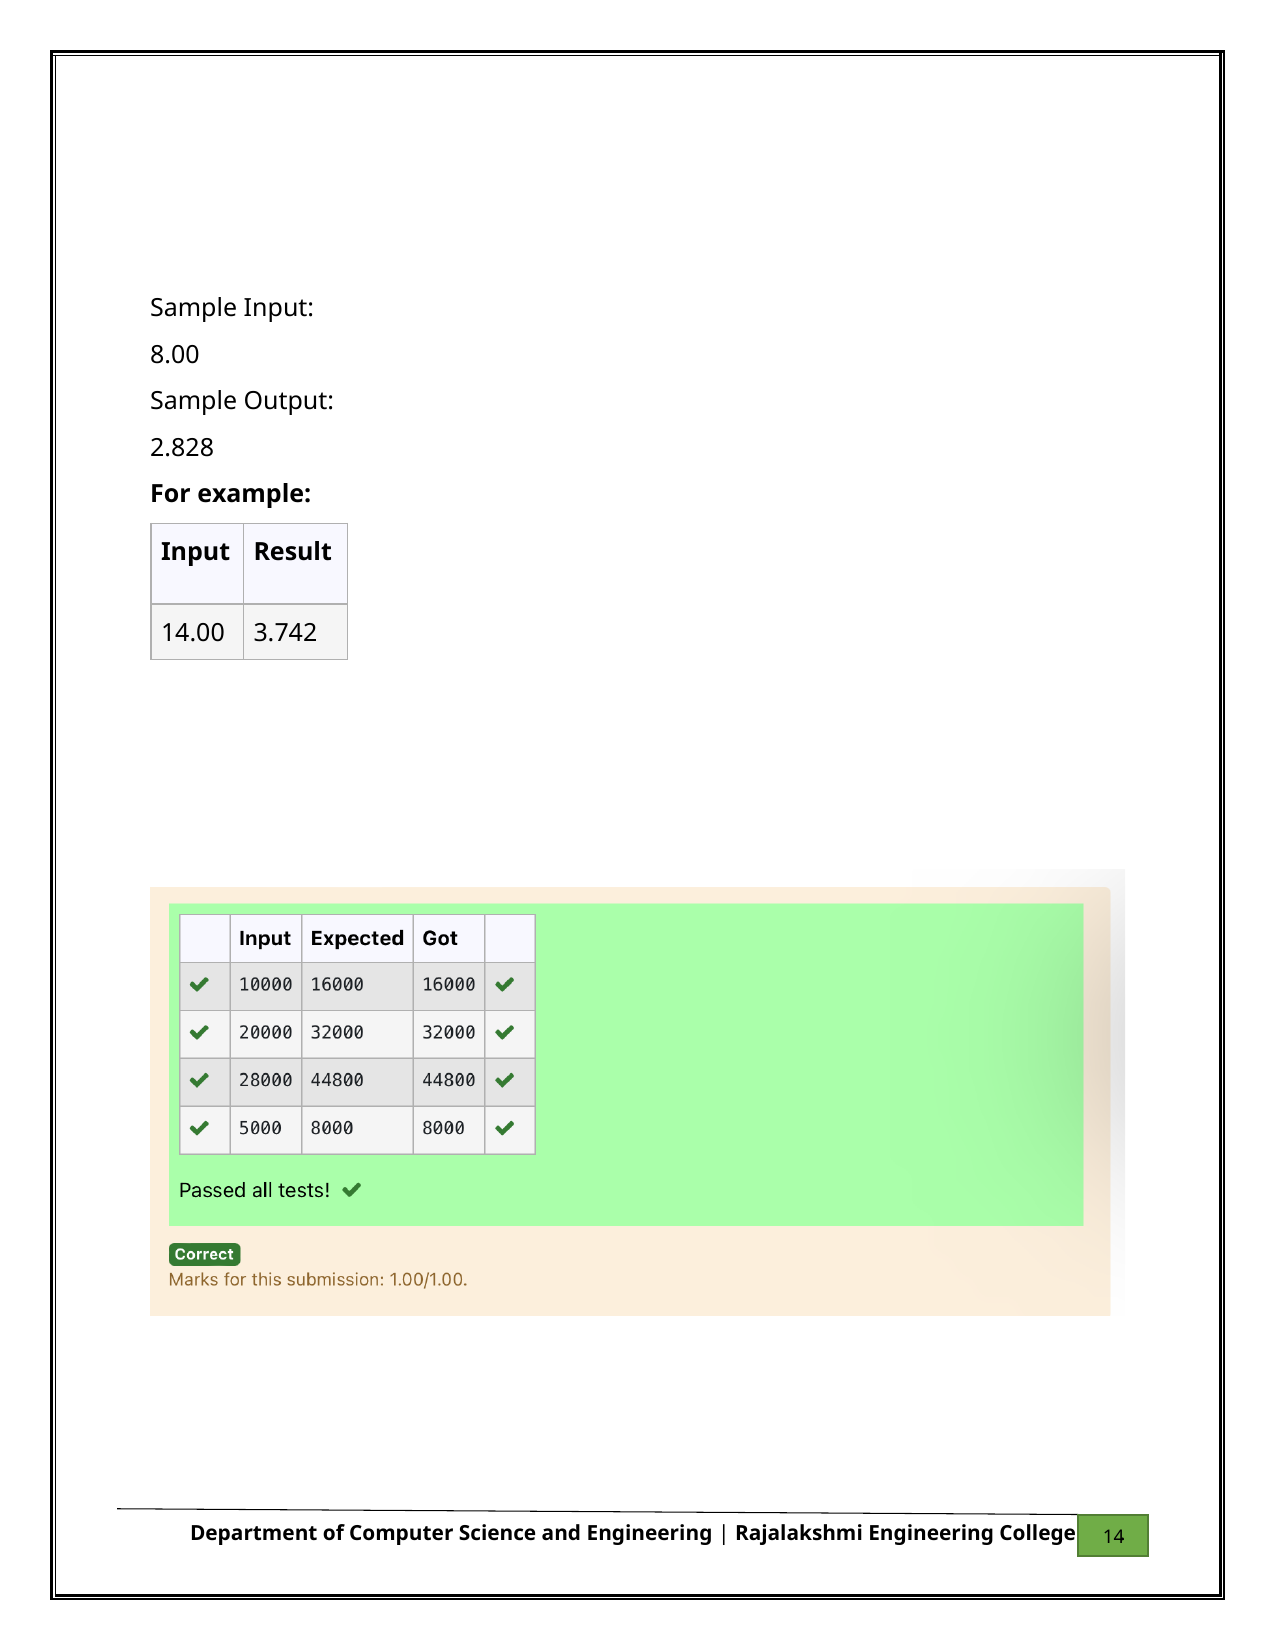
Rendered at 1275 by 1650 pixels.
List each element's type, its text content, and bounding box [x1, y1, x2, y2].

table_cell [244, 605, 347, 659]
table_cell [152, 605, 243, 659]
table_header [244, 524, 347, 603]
text For example: [150, 476, 1125, 510]
text Sample Output: [150, 383, 1125, 417]
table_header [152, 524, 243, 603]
text Sample Input: [150, 290, 1125, 324]
text 8.00 [150, 336, 1125, 370]
picture [150, 869, 1125, 1316]
text 2.828 [150, 429, 1125, 463]
